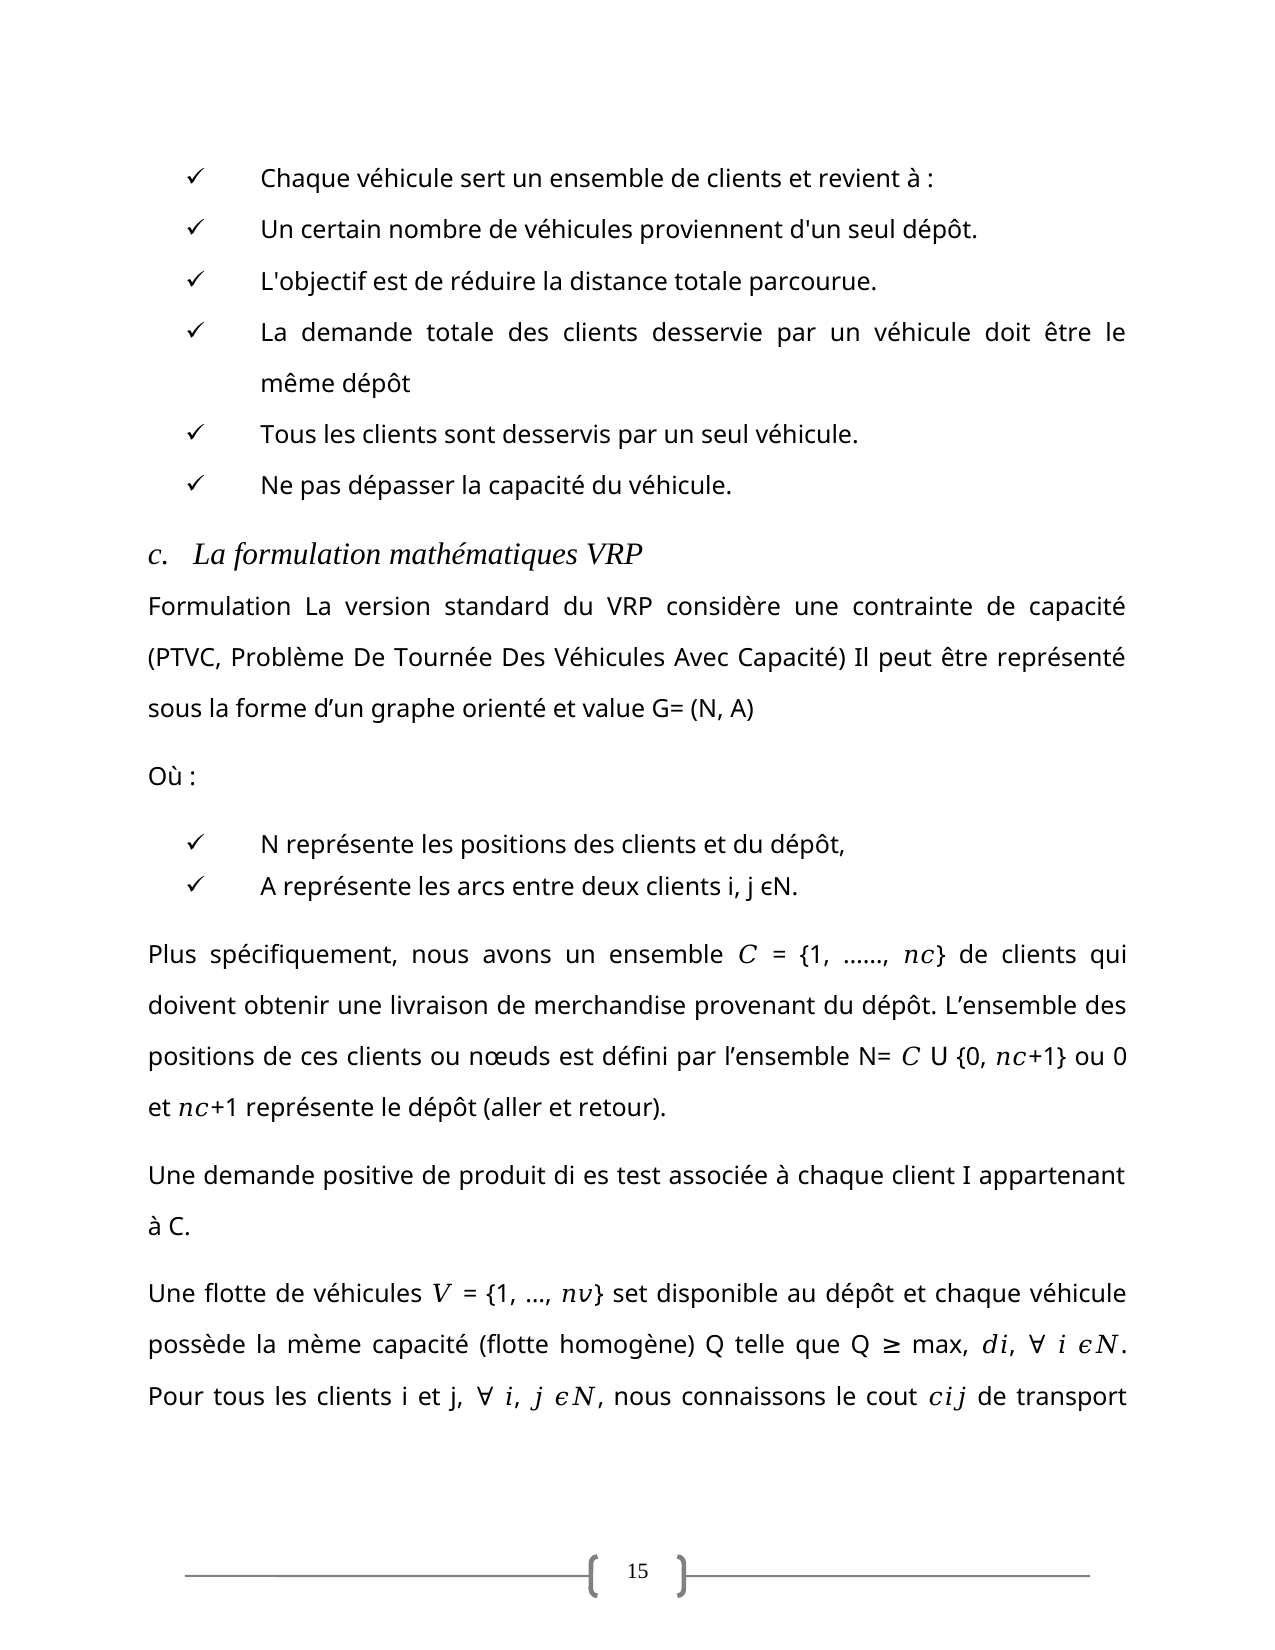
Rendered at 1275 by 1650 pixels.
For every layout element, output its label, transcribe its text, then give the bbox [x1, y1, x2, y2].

list L'objectif est de réduire la distance totale parcourue. [185, 263, 1127, 297]
text Où : [148, 759, 1127, 793]
text Une demande positive de produit di es test associée à chaque client I appartenant à C. [148, 1157, 1127, 1242]
list Un certain nombre de véhicules proviennent d'un seul dépôt. [185, 212, 1127, 246]
list La demande totale des clients desservie par un véhicule doit être le même dépôt [185, 314, 1127, 399]
list Ne pas dépasser la capacité du véhicule. [185, 467, 1127, 501]
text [148, 1276, 1127, 1412]
text Plus spécifiquement, nous avons un ensemble 𝐶 = {1, ……, 𝑛𝑐} de clients qui doivent obtenir une livraison de merchandise provenant du dépôt. L’ensemble des positions de ces clients ou nœuds est défini par l’ensemble N= 𝐶 𝖴 {0, 𝑛𝑐+1} ou 0 et 𝑛𝑐+1 représente le dépôt (aller et retour). [148, 937, 1127, 1124]
list Tous les clients sont desservis par un seul véhicule. [185, 416, 1127, 450]
list A représente les arcs entre deux clients i, j ϵN. [185, 869, 1127, 903]
subtitle La formulation mathématiques VRP [148, 535, 1127, 571]
list N représente les positions des clients et du dépôt, [185, 826, 1127, 860]
text Formulation La version standard du VRP considère une contrainte de capacité (PTVC, Problème De Tournée Des Véhicules Avec Capacité) Il peut être représenté sous la forme d’un graphe orienté et value G= (N, A) [148, 589, 1127, 725]
list Chaque véhicule sert un ensemble de clients et revient à : [185, 161, 1127, 195]
